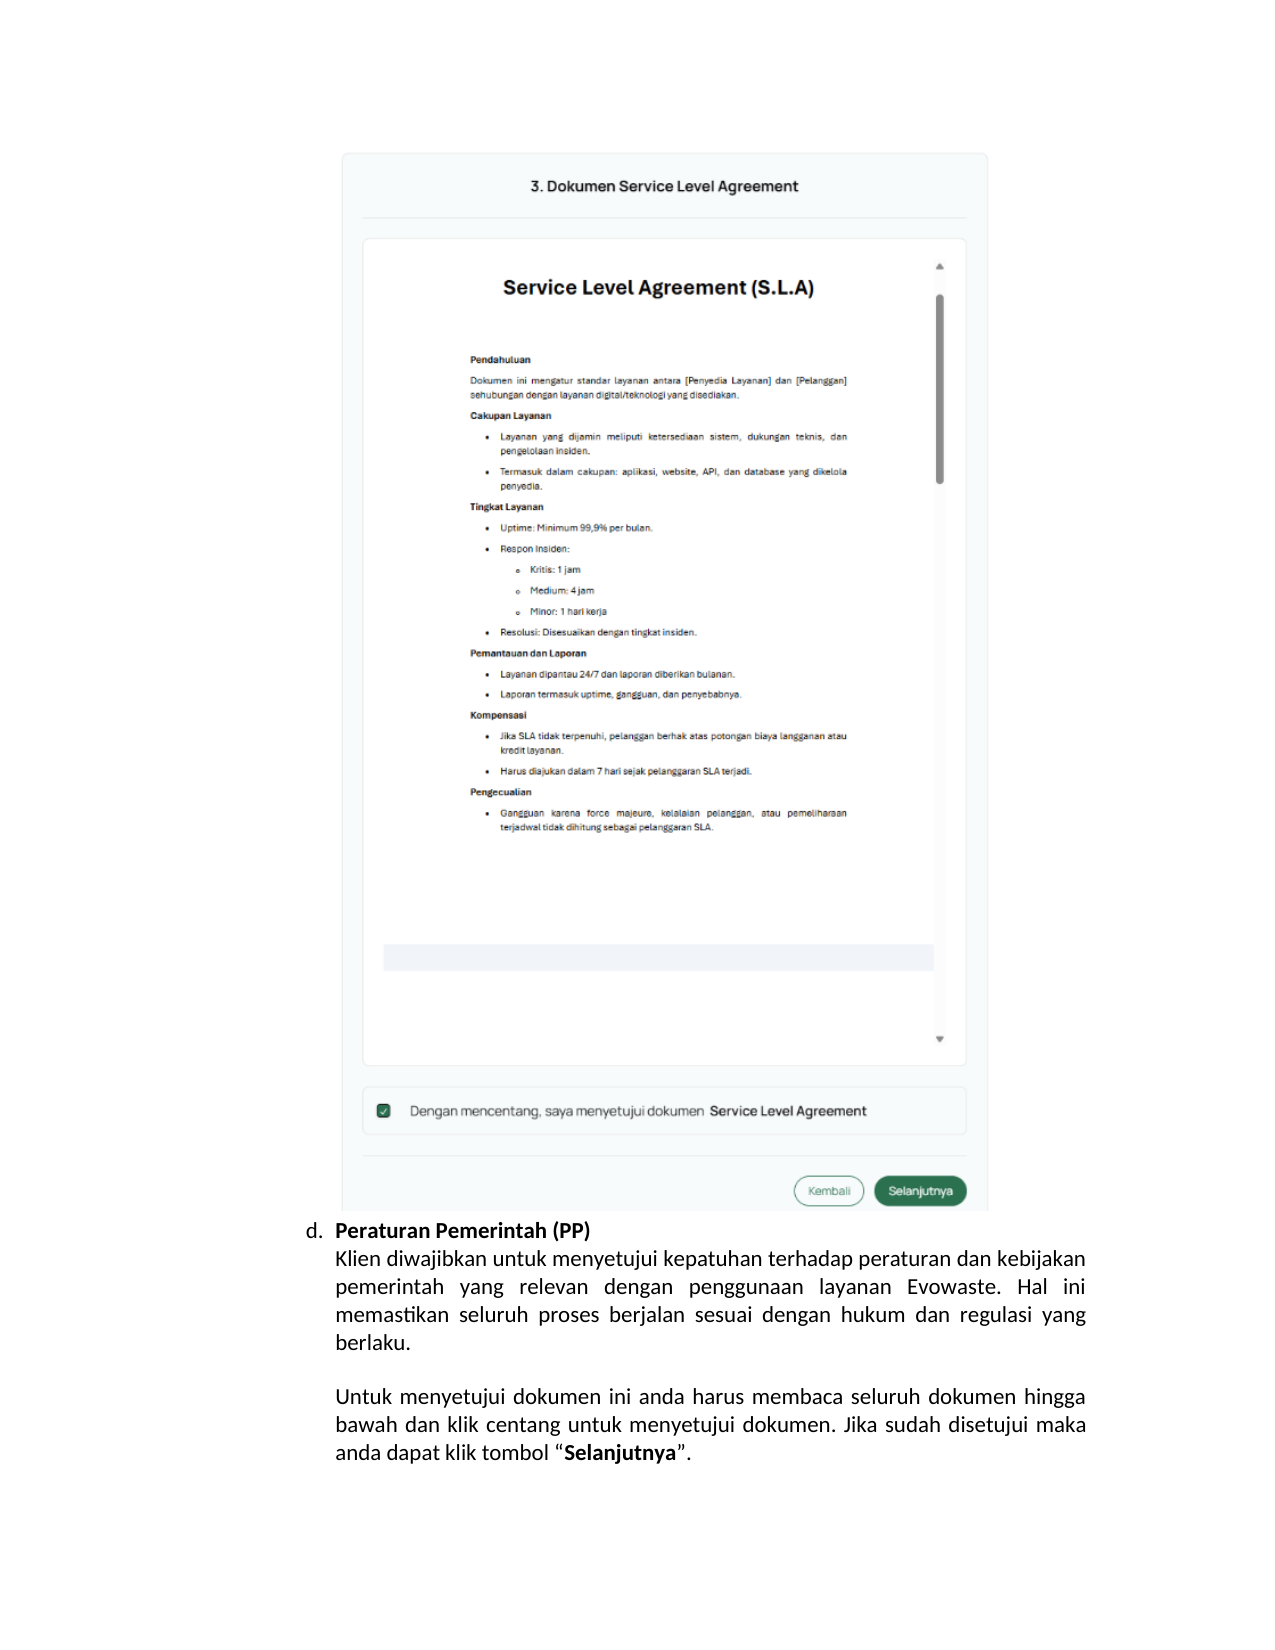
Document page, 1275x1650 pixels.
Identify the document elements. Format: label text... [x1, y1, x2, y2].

text Klien diwajibkan untuk menyetujui kepatuhan terhadap peraturan dan kebijakan pemerintah yang relevan dengan penggunaan layanan Evowaste. Hal ini memastikan seluruh proses berjalan sesuai dengan hukum dan regulasi yang berlaku. [335, 1244, 1087, 1356]
picture [335, 150, 993, 1211]
list Peraturan Pemerintah (PP) [306, 1216, 1087, 1244]
text Untuk menyetujui dokumen ini anda harus membaca seluruh dokumen hingga bawah dan klik centang untuk menyetujui dokumen. Jika sudah disetujui maka anda dapat klik tombol “Selanjutnya”. [335, 1382, 1087, 1466]
